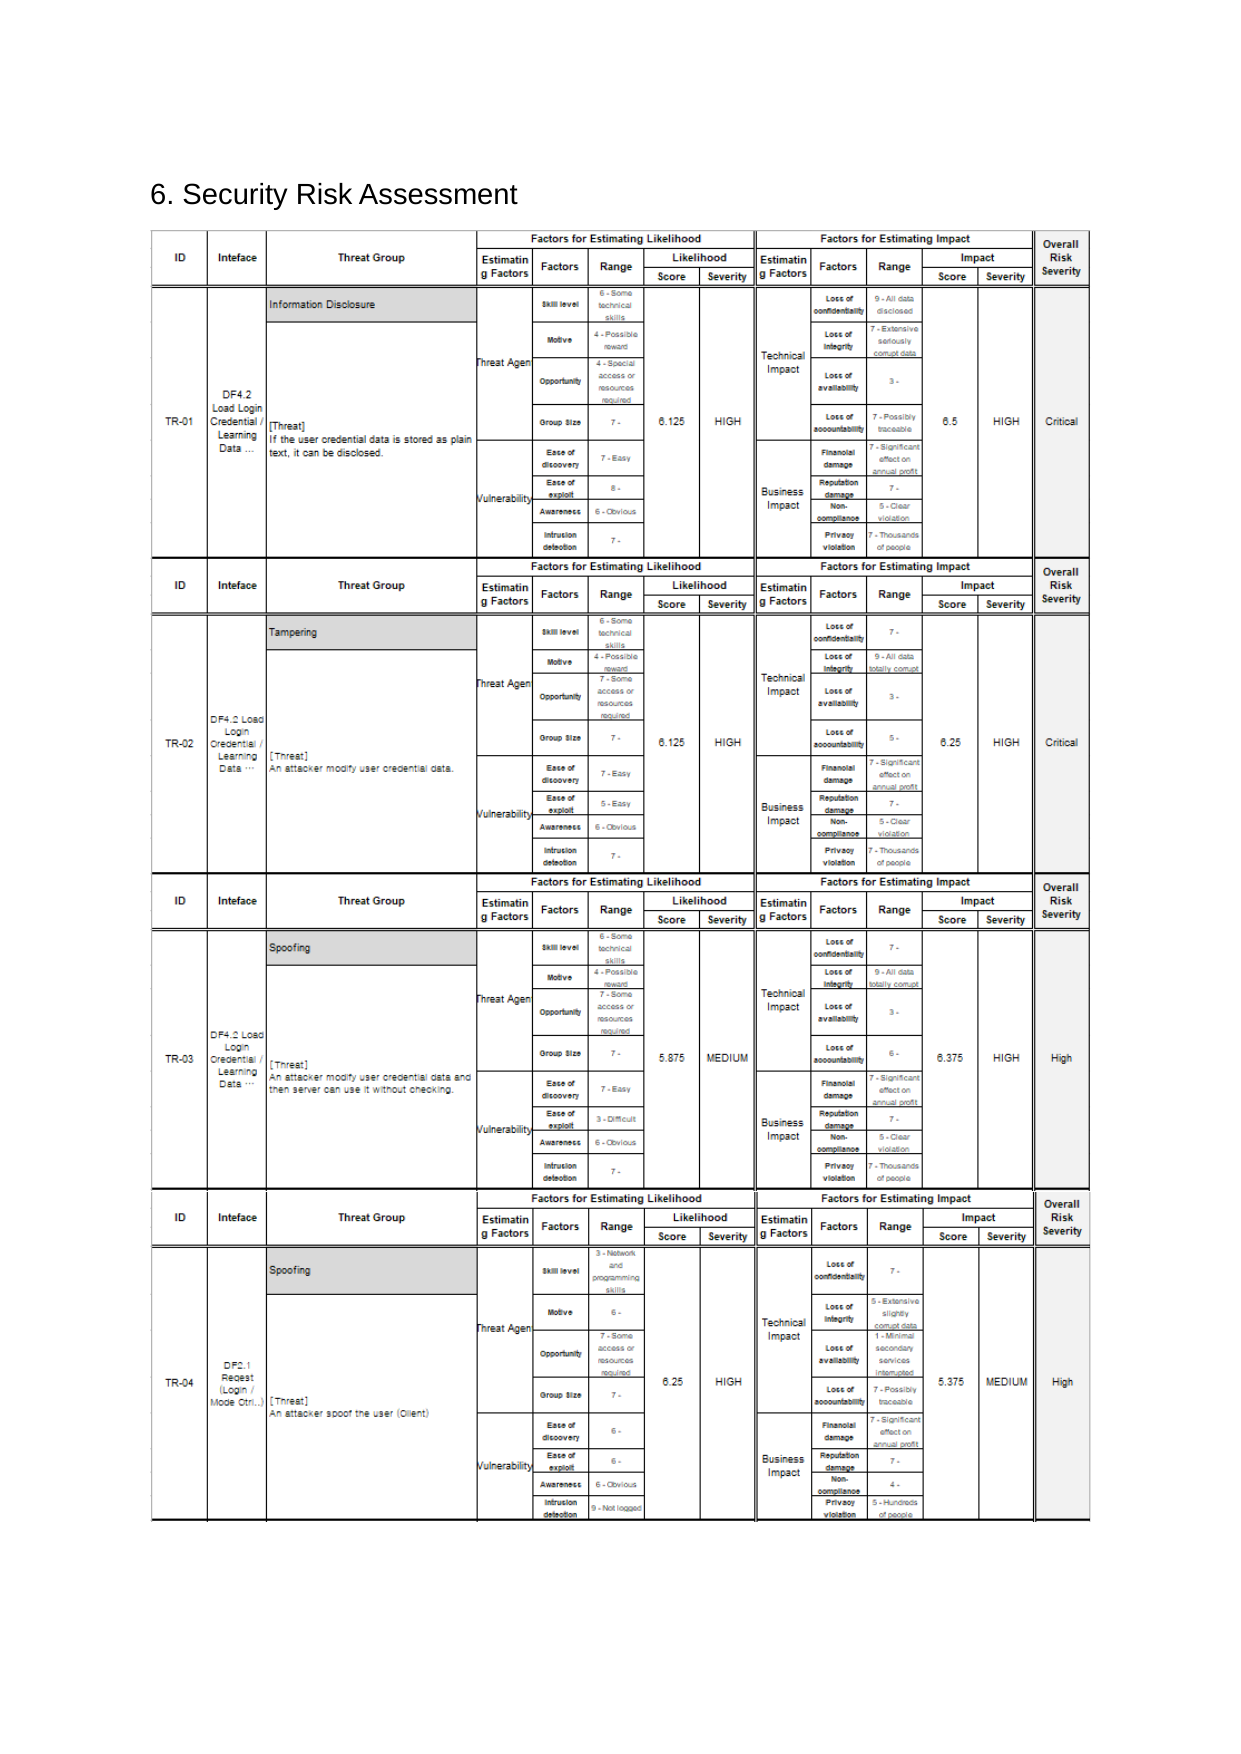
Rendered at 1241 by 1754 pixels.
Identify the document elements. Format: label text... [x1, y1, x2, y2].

picture [150, 230, 1091, 1191]
picture [150, 1192, 1091, 1522]
subtitle 6. Security Risk Assessment [150, 177, 1090, 211]
